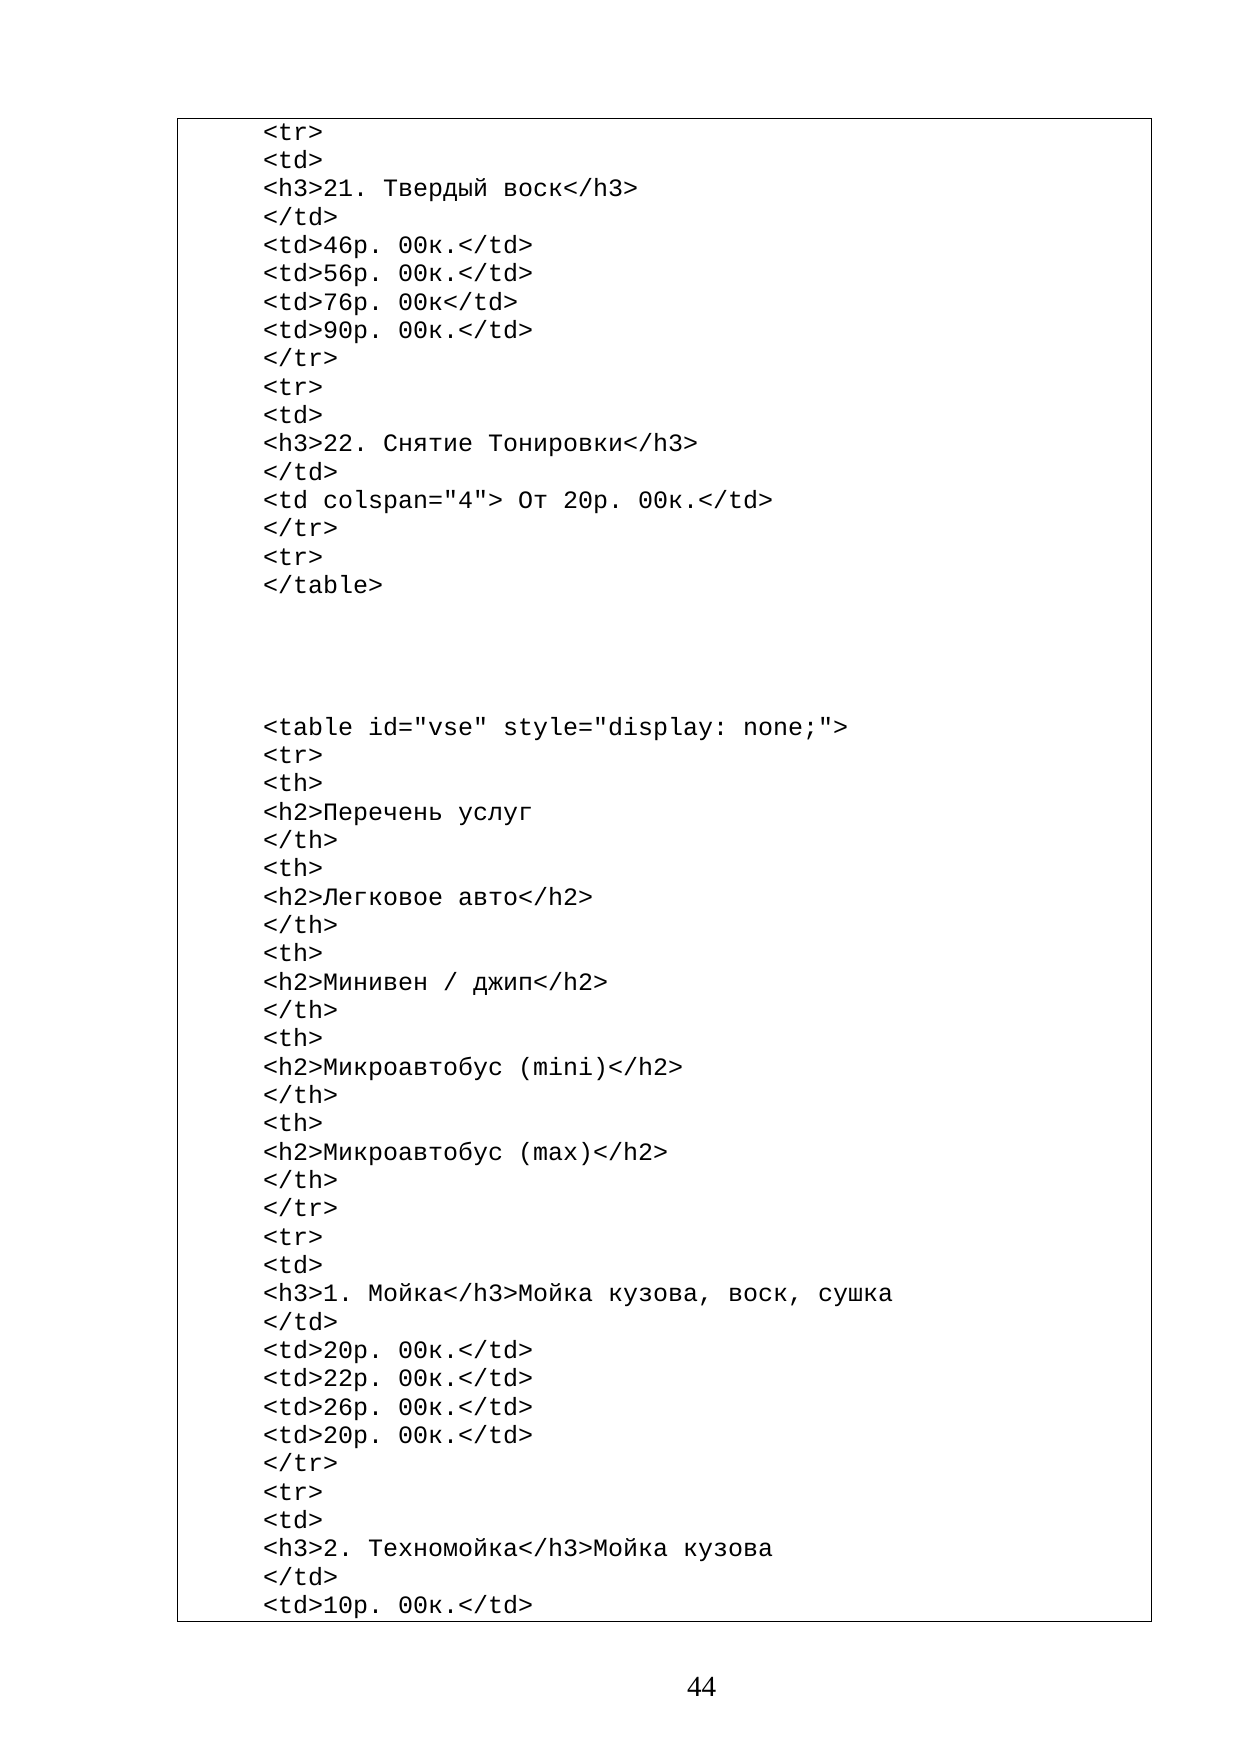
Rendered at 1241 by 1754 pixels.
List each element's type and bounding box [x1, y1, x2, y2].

table_header [178, 119, 1151, 1621]
